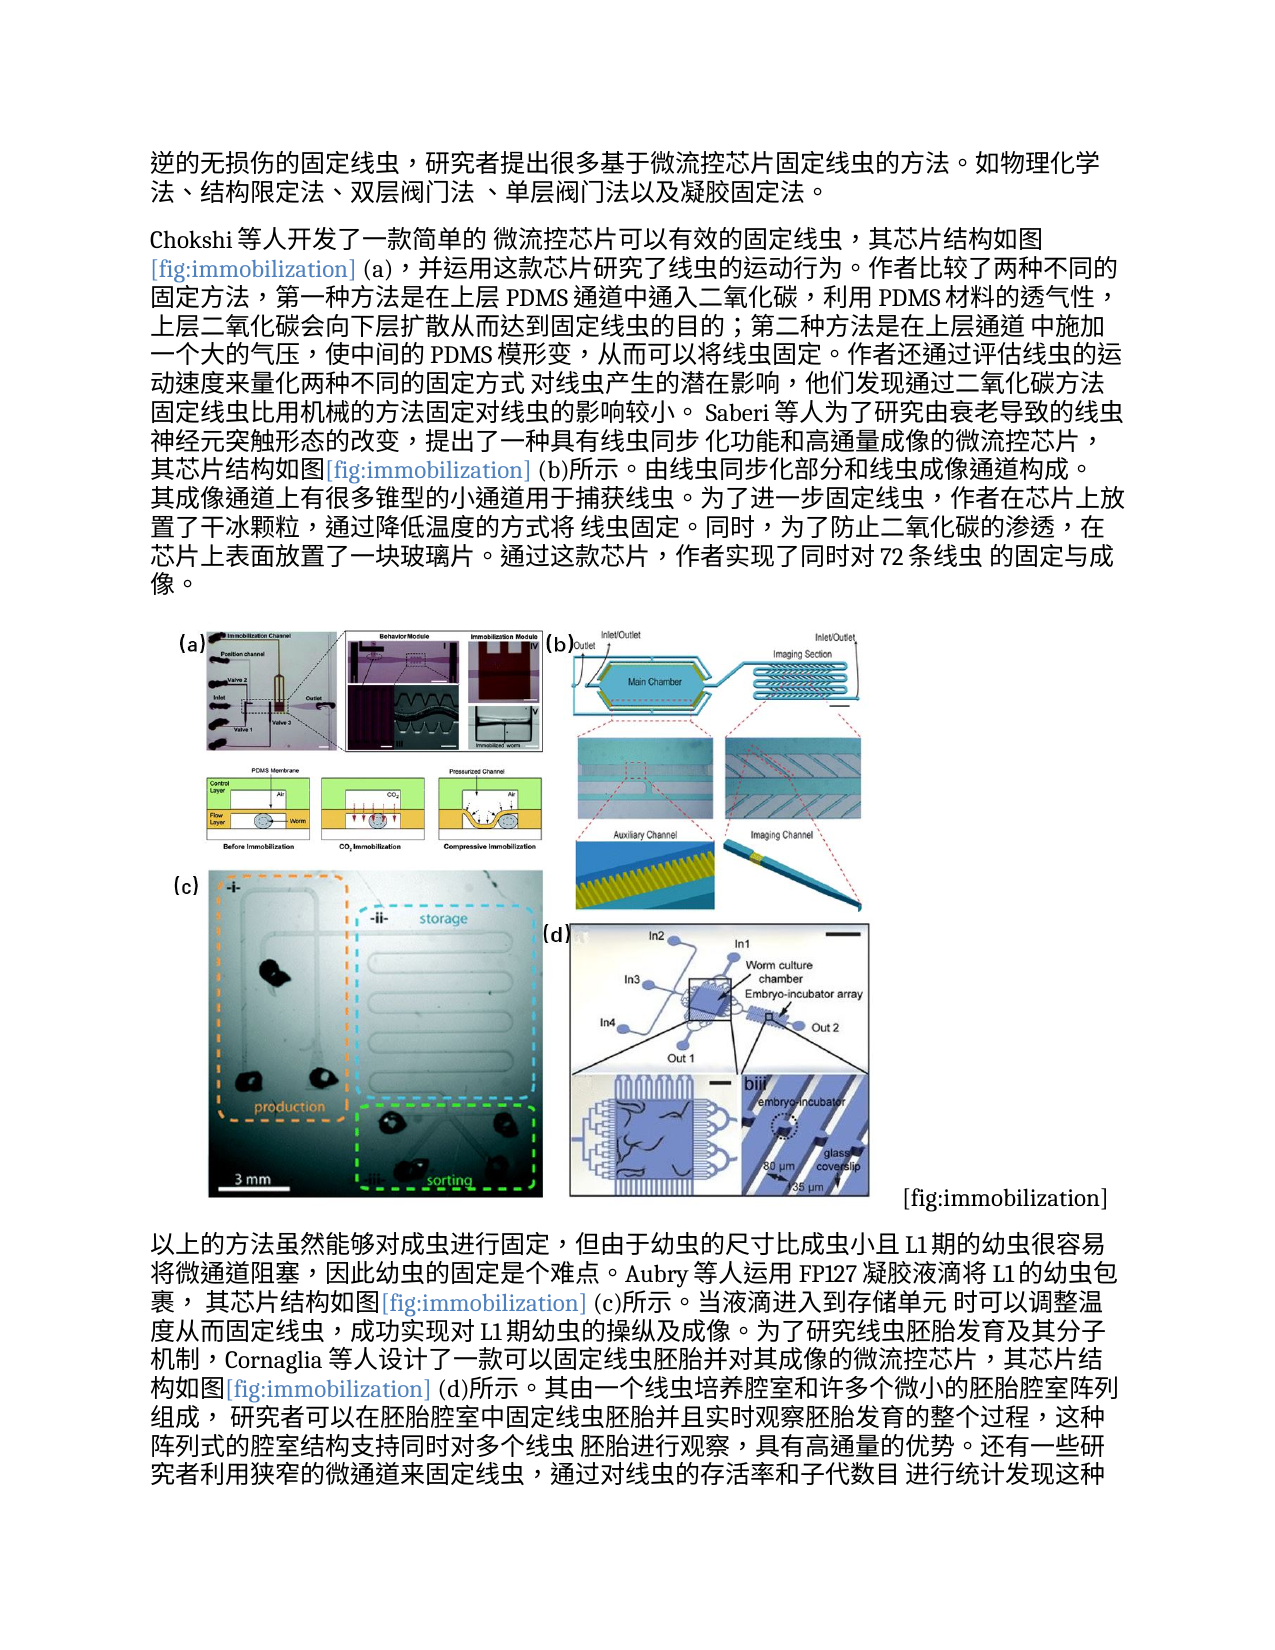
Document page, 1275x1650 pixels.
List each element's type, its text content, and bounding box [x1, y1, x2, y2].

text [150, 150, 1125, 207]
picture [168, 618, 878, 1207]
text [150, 1231, 1125, 1490]
text Chokshi等人开发了一款简单的 微流控芯片可以有效的固定线虫，其芯片结构如图[fig:immobilization] (a)，并运用这款芯片研究了线虫的运动行为。作者比较了两种不同的固定方法，第一种方法是在上层 PDMS通道中通入二氧化碳，利用PDMS材料的透气性，上层二氧化碳会向下层扩散从而达到固定线虫的目的；第二种方法是在上层通道 中施加一个大的气压，使中间的PDMS模形变，从而可以将线虫固定。作者还通过评估线虫的运动速度来量化两种不同的固定方式 对线虫产生的潜在影响，他们发现通过二氧化碳方法固定线虫比用机械的方法固定对线虫的影响较小。 Saberi等人为了研究由衰老导致的线虫神经元突触形态的改变，提出了一种具有线虫同步 化功能和高通量成像的微流控芯片，其芯片结构如图[fig:immobilization] (b)所示。由线虫同步化部分和线虫成像通道构成。 其成像通道上有很多锥型的小通道用于捕获线虫。为了进一步固定线虫，作者在芯片上放置了干冰颗粒，通过降低温度的方式将 线虫固定。同时，为了防止二氧化碳的渗透，在芯片上表面放置了一块玻璃片。通过这款芯片，作者实现了同时对72条线虫 的固定与成像。 [150, 226, 1125, 600]
